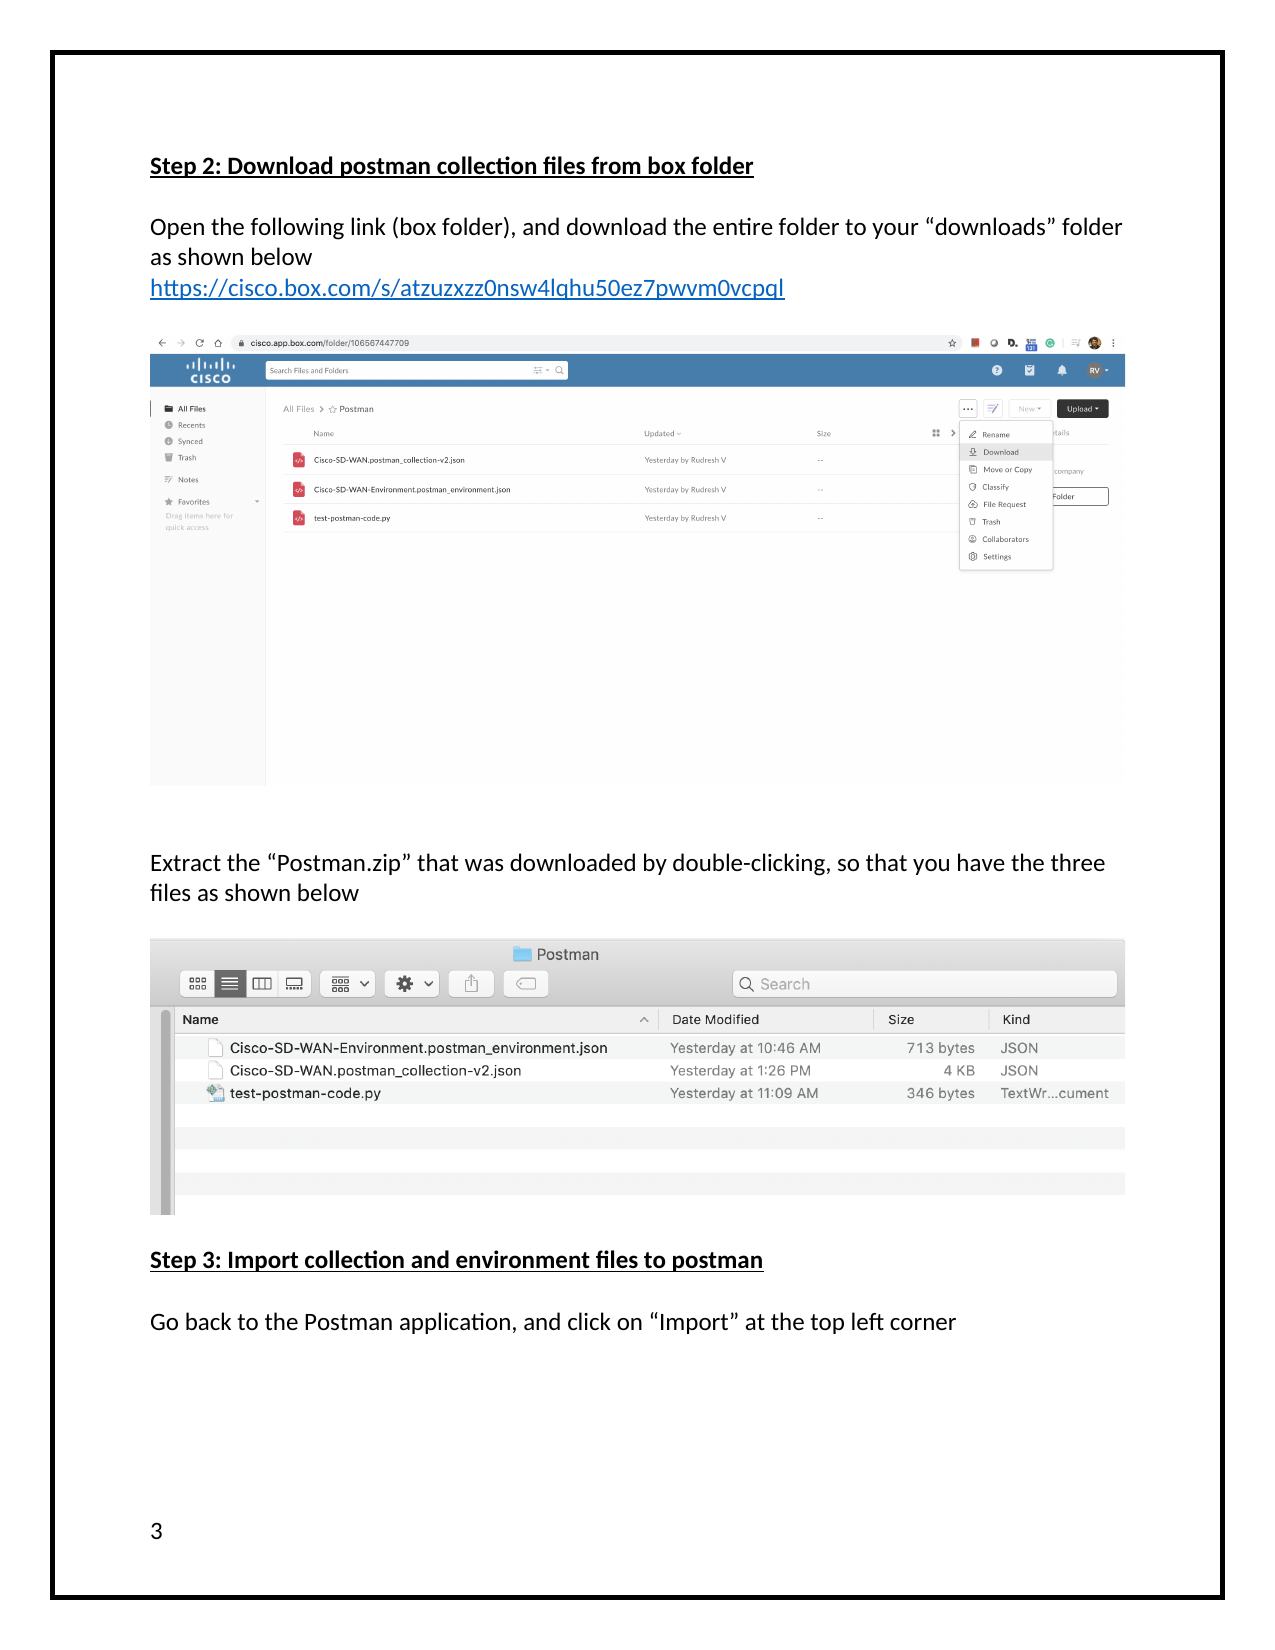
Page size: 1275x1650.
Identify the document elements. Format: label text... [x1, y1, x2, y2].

text Extract the “Postman.zip” that was downloaded by double-clicking, so that you have the three files as shown below [150, 847, 1125, 908]
picture [150, 938, 1125, 1215]
text Open the following link (box folder), and download the entire folder to your “downloads” folder as shown below [150, 211, 1125, 272]
picture [150, 333, 1125, 786]
text https://cisco.box.com/s/atzuzxzz0nsw4lqhu50ez7pwvm0vcpql [150, 272, 1125, 303]
text Step 2: Download postman collection files from box folder [150, 150, 1125, 181]
text Step 3: Import collection and environment files to postman [150, 1245, 1125, 1275]
text Go back to the Postman application, and click on “Import” at the top left corner [150, 1306, 1125, 1336]
